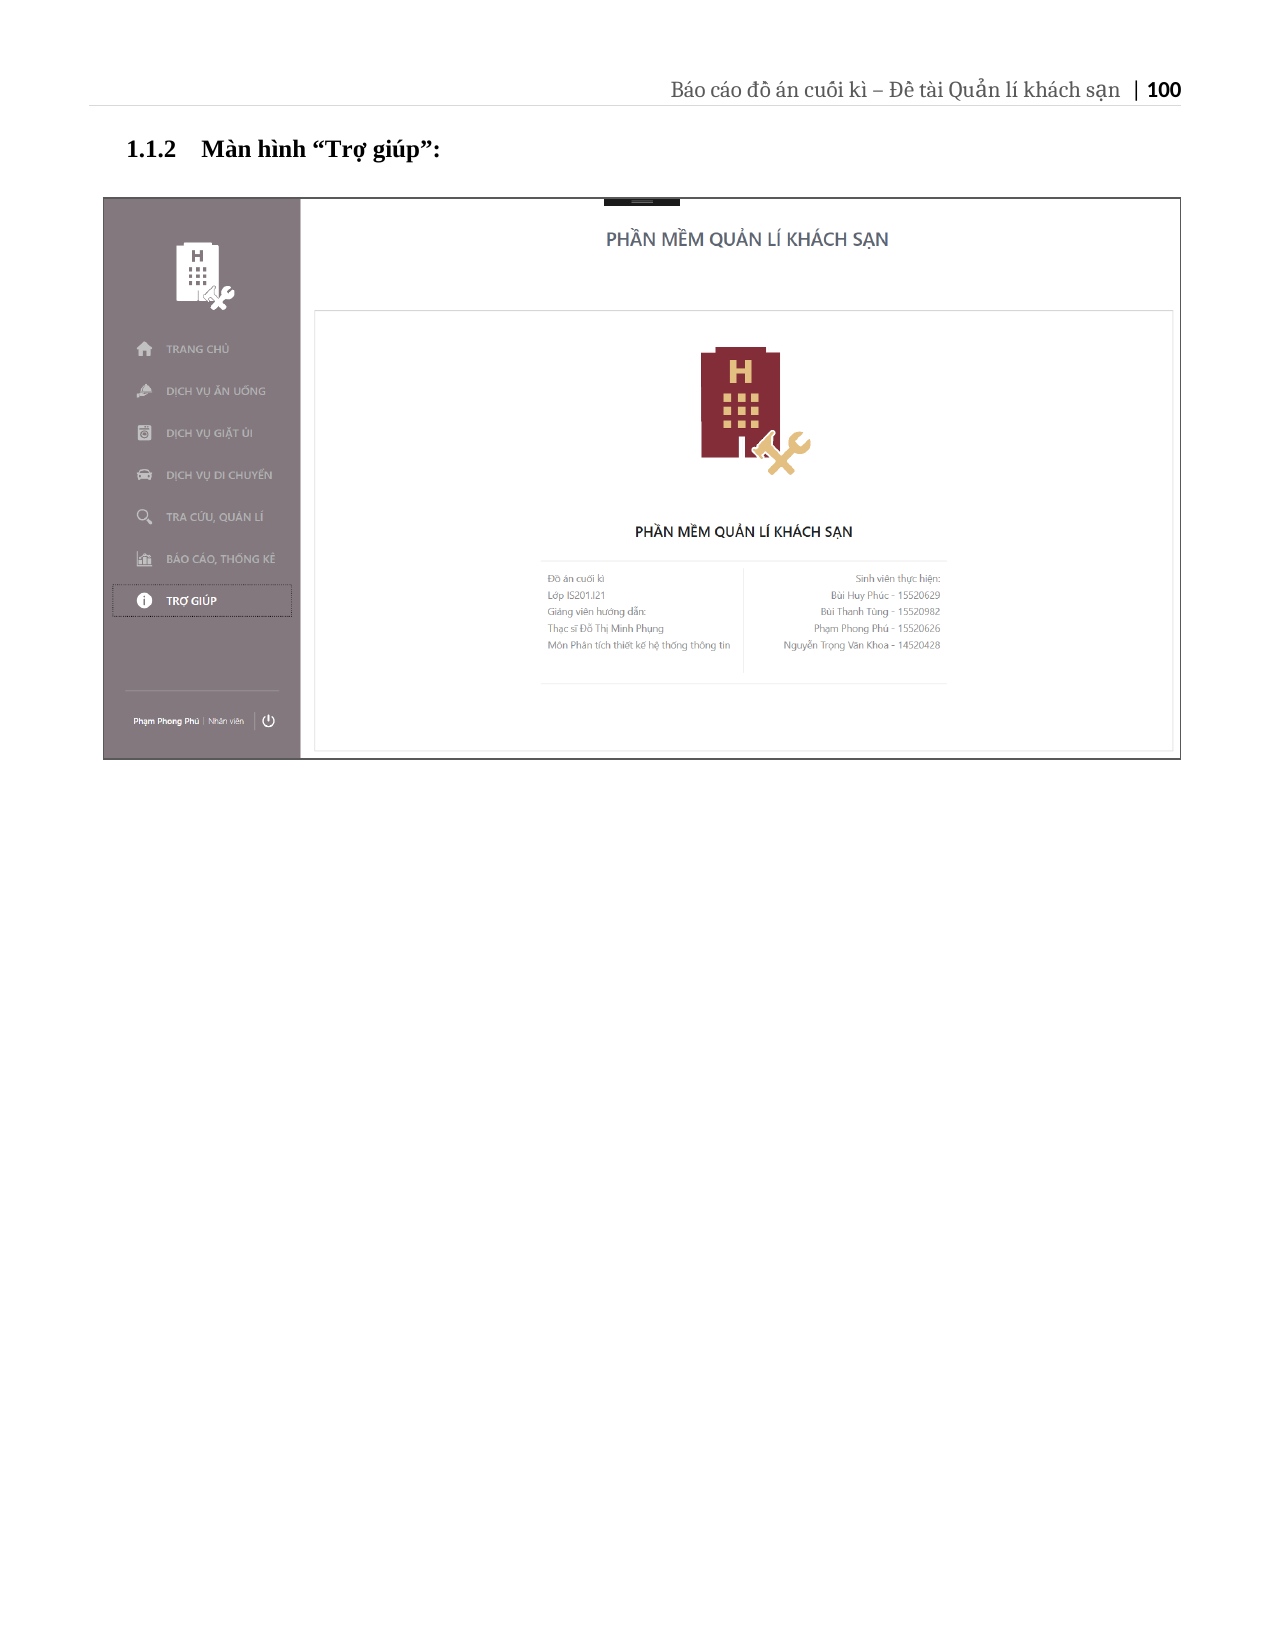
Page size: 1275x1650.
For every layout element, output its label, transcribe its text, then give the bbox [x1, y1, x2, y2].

picture [104, 199, 1180, 758]
list Màn hình “Trợ giúp”: [126, 134, 1181, 163]
